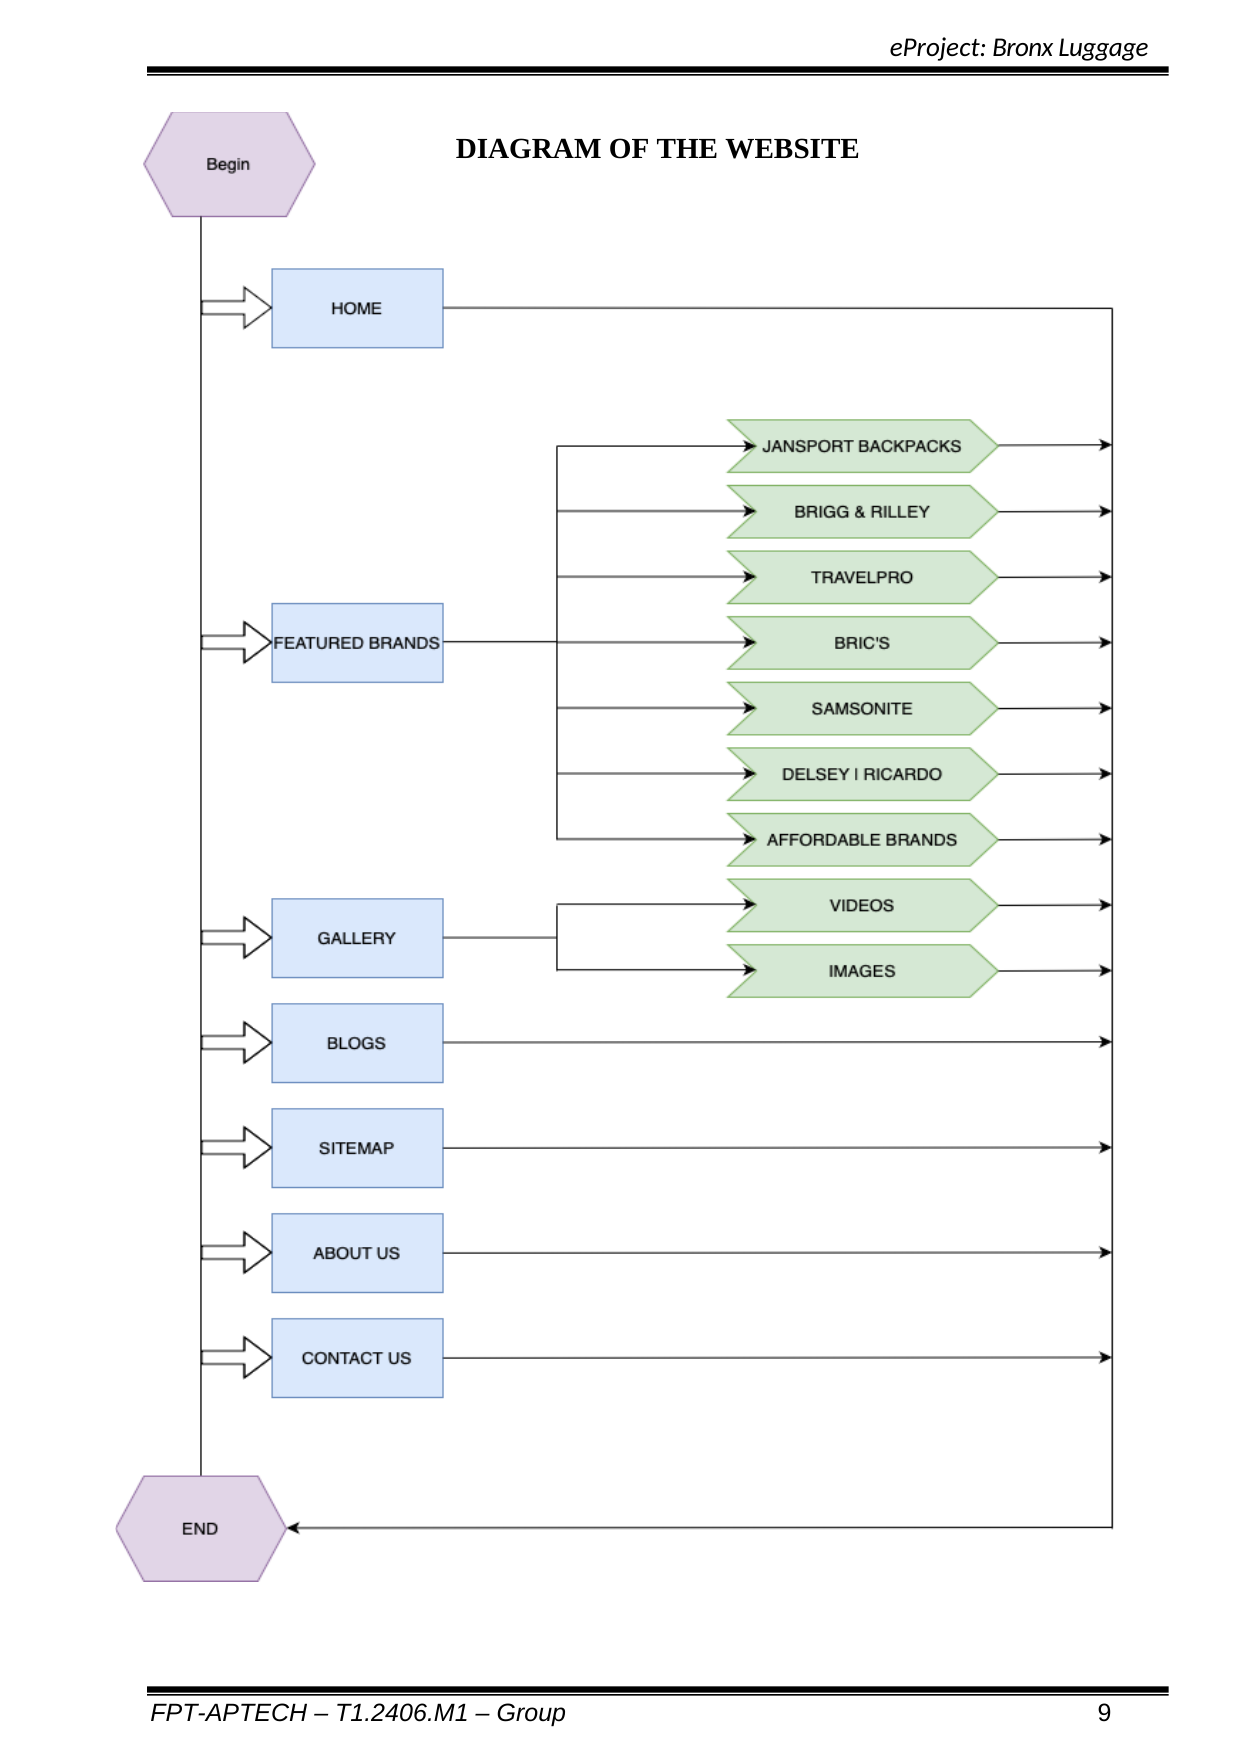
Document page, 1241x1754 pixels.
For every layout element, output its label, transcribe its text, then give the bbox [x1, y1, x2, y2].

subtitle DIAGRAM OF THE WEBSITE [194, 131, 1121, 164]
picture [115, 112, 1126, 1582]
